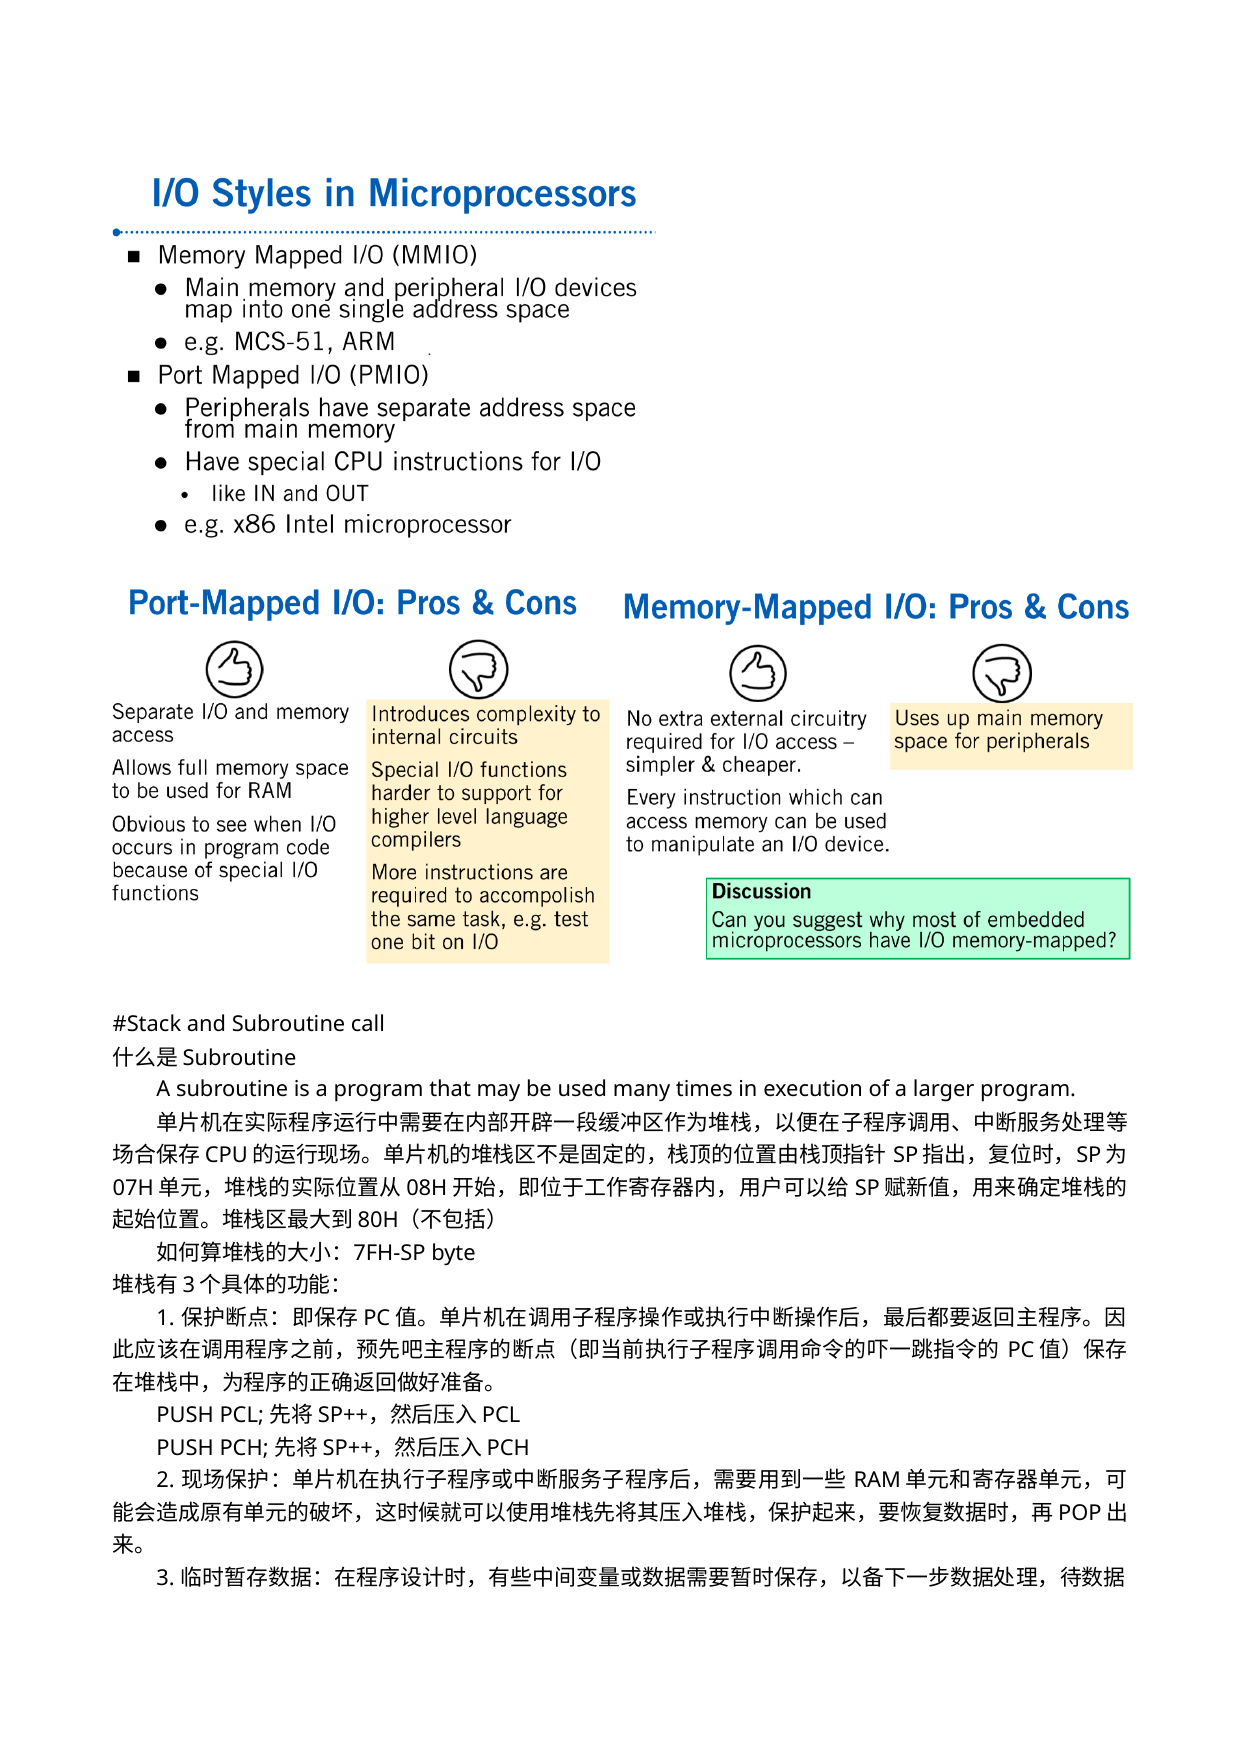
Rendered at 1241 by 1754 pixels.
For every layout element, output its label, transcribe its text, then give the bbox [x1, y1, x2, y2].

text PUSH PCH; 先将SP++，然后压入PCH [112, 1429, 1128, 1462]
text 2. 现场保护：单片机在执行子程序或中断服务子程序后，需要用到一些RAM单元和寄存器单元，可能会造成原有单元的破坏，这时候就可以使用堆栈先将其压入堆栈，保护起来，要恢复数据时，再POP出来。 [112, 1462, 1128, 1559]
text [112, 1559, 1128, 1592]
text 单片机在实际程序运行中需要在内部开辟一段缓冲区作为堆栈，以便在子程序调用、中断服务处理等场合保存CPU的运行现场。单片机的堆栈区不是固定的，栈顶的位置由栈顶指针SP指出，复位时，SP为07H单元，堆栈的实际位置从08H开始，即位于工作寄存器内，用户可以给SP赋新值，用来确定堆栈的起始位置。堆栈区最大到80H（不包括） [112, 1104, 1128, 1234]
text #Stack and Subroutine call [112, 1007, 1128, 1039]
picture [611, 587, 1135, 964]
text 如何算堆栈的大小：7FH-SP byte [112, 1234, 1128, 1267]
text A subroutine is a program that may be used many times in execution of a larger program. [112, 1072, 1128, 1104]
text 1. 保护断点：即保存PC值。单片机在调用子程序操作或执行中断操作后，最后都要返回主程序。因此应该在调用程序之前，预先吧主程序的断点（即当前执行子程序调用命令的吓一跳指令的PC值）保存在堆栈中，为程序的正确返回做好准备。 [112, 1299, 1128, 1397]
text 什么是Subroutine [112, 1039, 1128, 1072]
picture [112, 162, 656, 558]
text PUSH PCL; 先将SP++，然后压入PCL [112, 1397, 1128, 1429]
picture [102, 585, 610, 966]
text 堆栈有3个具体的功能： [112, 1267, 1128, 1299]
